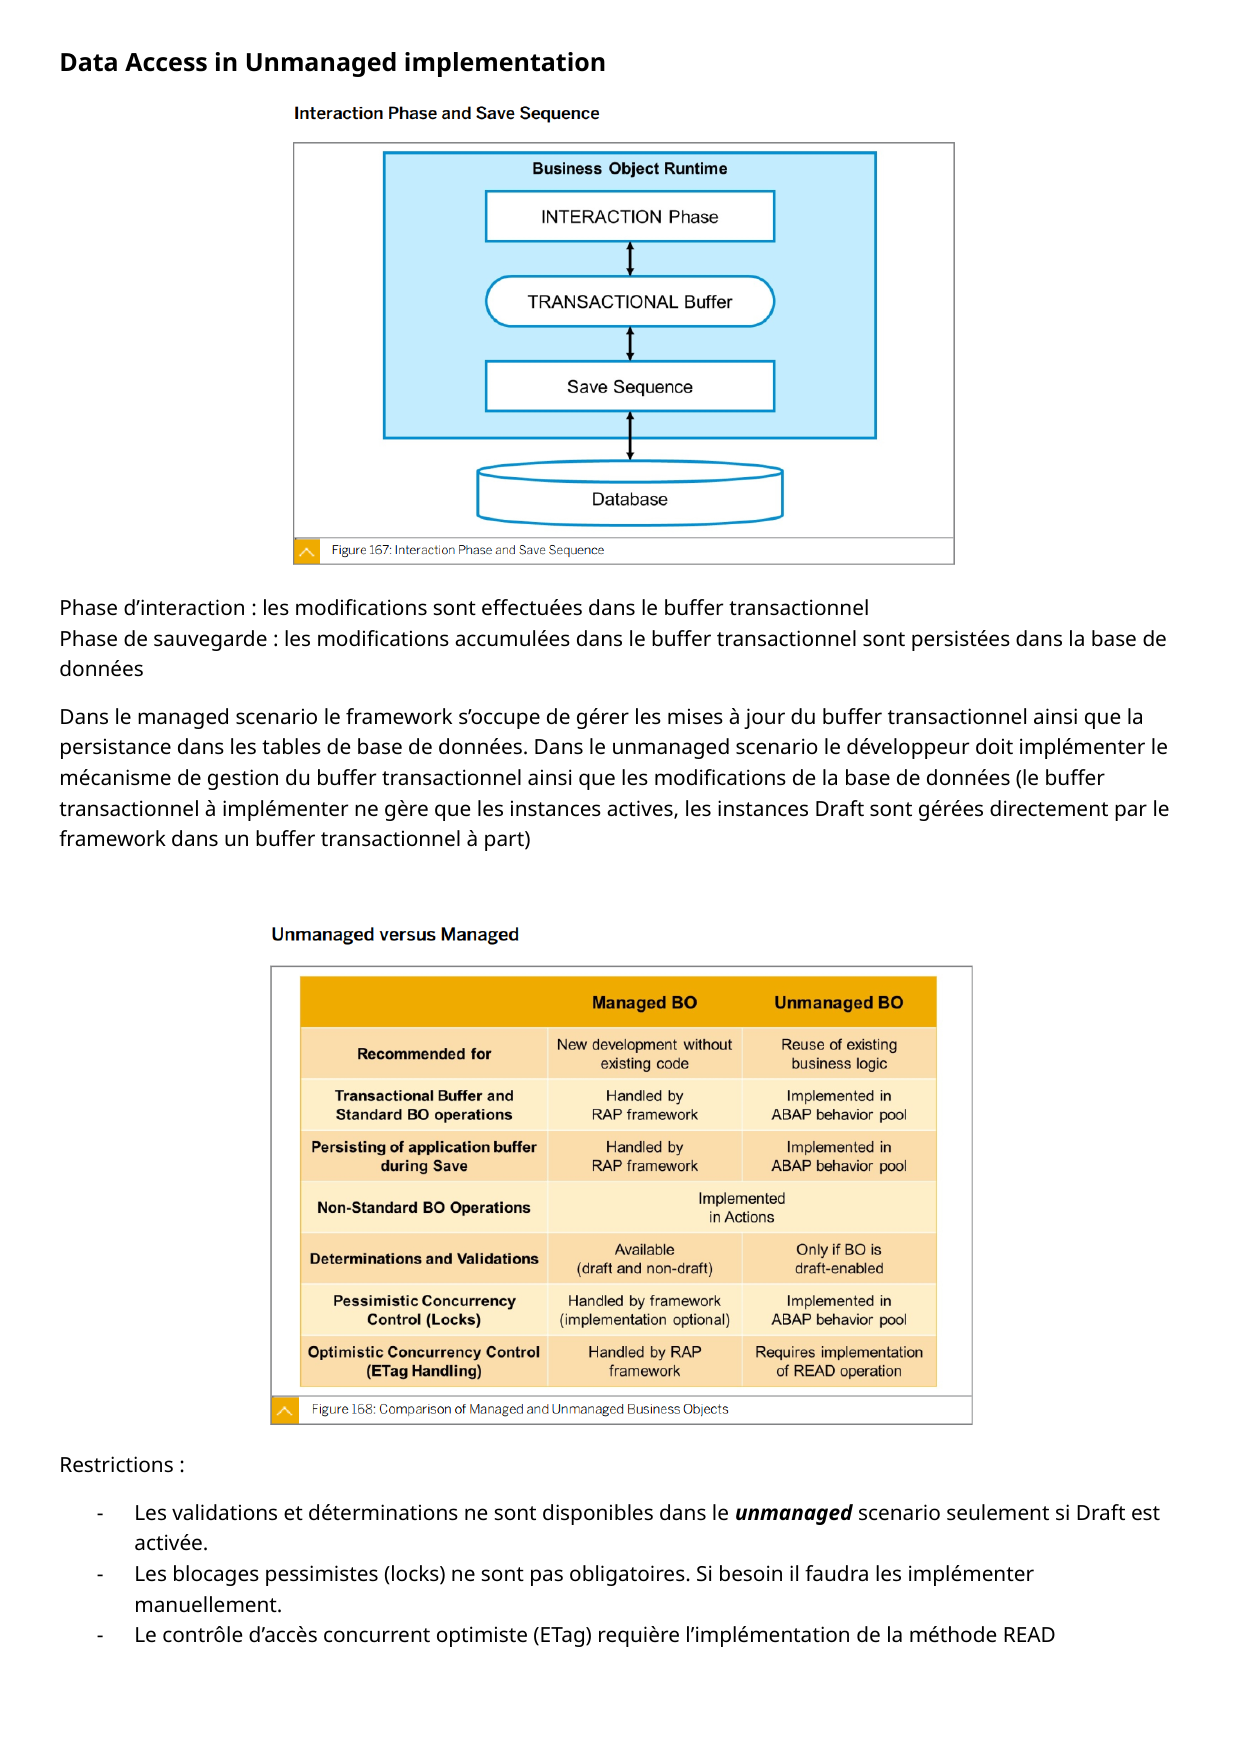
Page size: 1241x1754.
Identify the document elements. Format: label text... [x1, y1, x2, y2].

list Les blocages pessimistes (locks) ne sont pas obligatoires. Si besoin il faudra les implémenter manuellement. [97, 1559, 1181, 1618]
text Phase d’interaction : les modifications sont effectuées dans le buffer transactionnel Phase de sauvegarde : les modifications accumulées dans le buffer transactionnel sont persistées dans la base de données [59, 593, 1181, 683]
text Dans le managed scenario le framework s’occupe de gérer les mises à jour du buffer transactionnel ainsi que la persistance dans les tables de base de données. Dans le unmanaged scenario le développeur doit implémenter le mécanisme de gestion du buffer transactionnel ainsi que les modifications de la base de données (le buffer transactionnel à implémenter ne gère que les instances actives, les instances Draft sont gérées directement par le framework dans un buffer transactionnel à part) [59, 702, 1181, 853]
text Restrictions : [59, 1451, 1181, 1479]
picture [278, 97, 962, 574]
list Les validations et déterminations ne sont disponibles dans le unmanaged scenario seulement si Draft est activée. [97, 1498, 1181, 1557]
picture [259, 918, 982, 1432]
list Le contrôle d’accès concurrent optimiste (ETag) requière l’implémentation de la méthode READ [97, 1620, 1181, 1649]
text Data Access in Unmanaged implementation [59, 44, 1181, 78]
